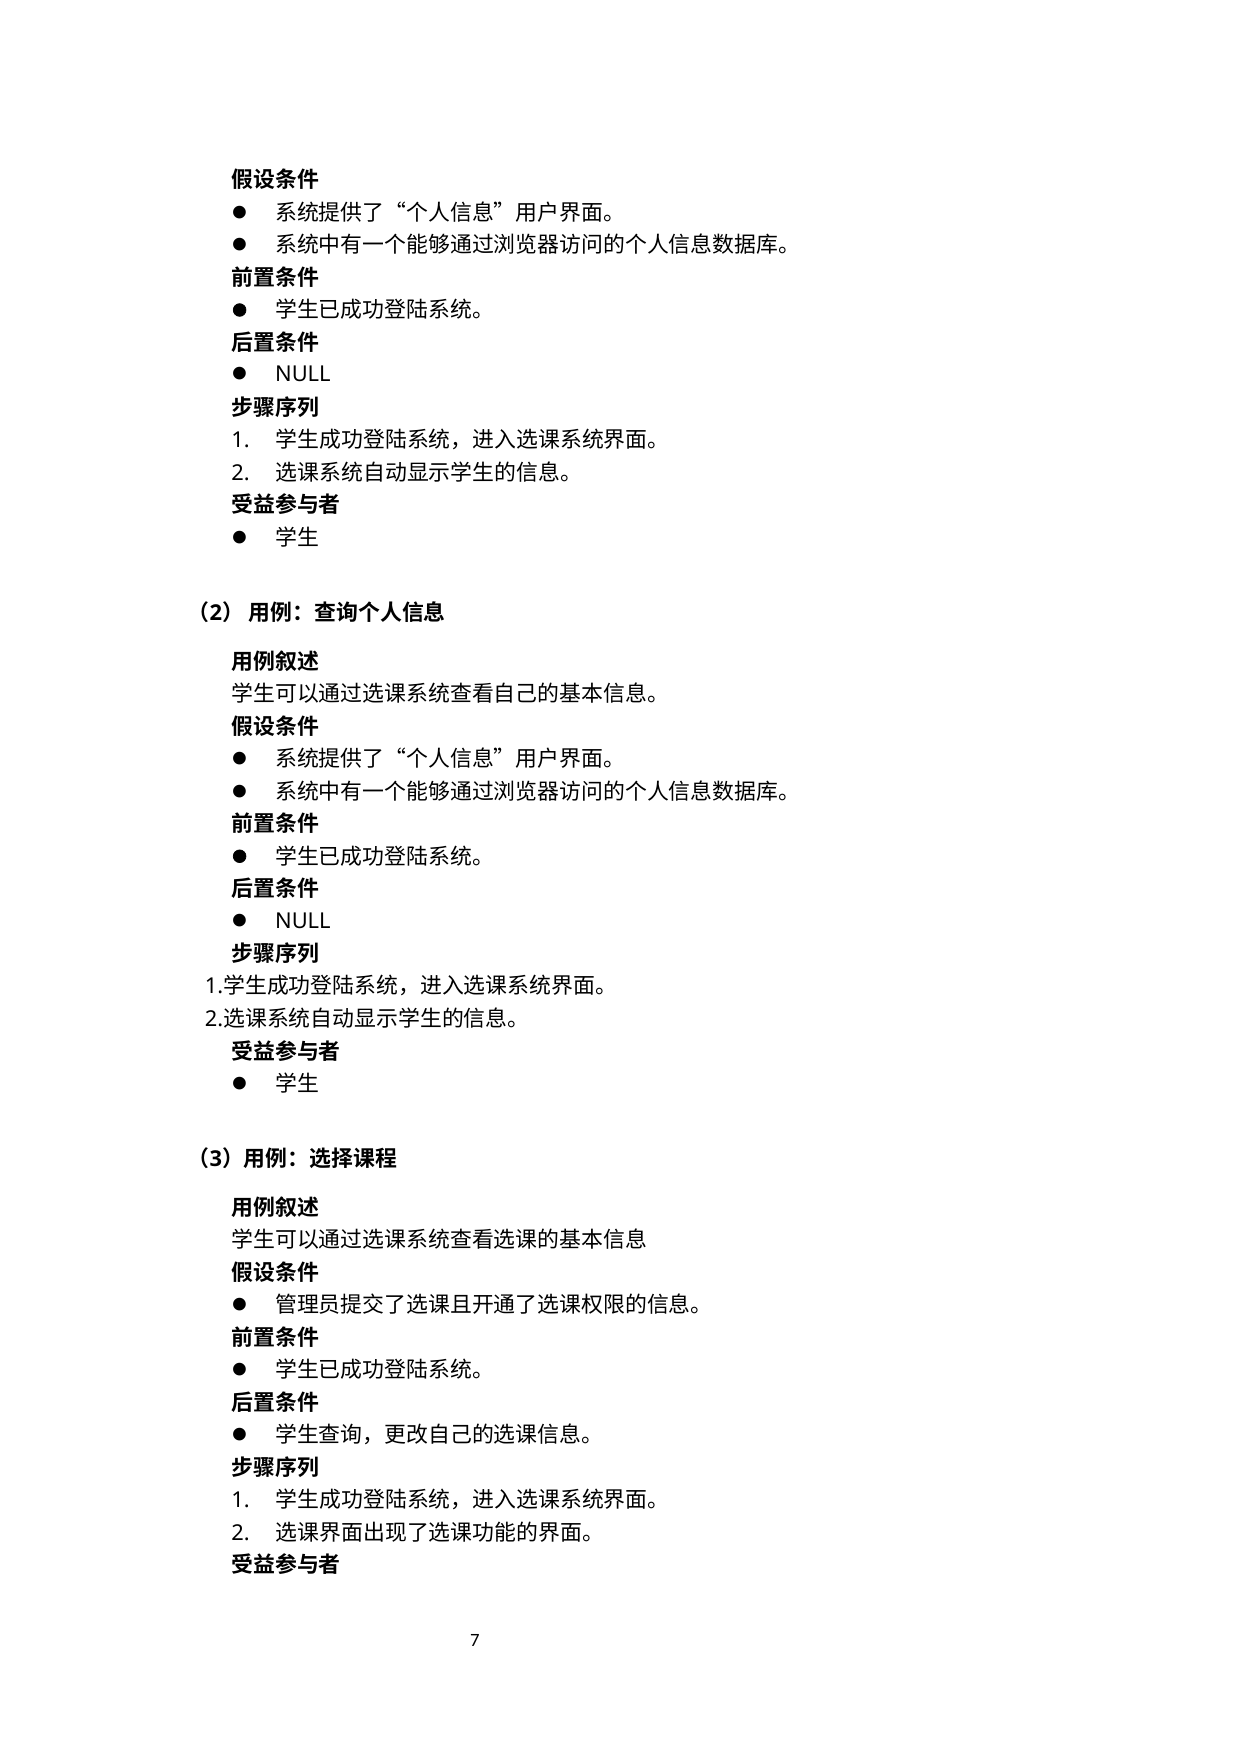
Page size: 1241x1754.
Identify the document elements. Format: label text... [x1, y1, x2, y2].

text 用例叙述 [231, 1189, 1053, 1222]
text 步骤序列 [231, 1449, 1053, 1482]
text 假设条件 [231, 1254, 1053, 1287]
text 后置条件 [231, 324, 1053, 357]
list 学生 [231, 1066, 1053, 1098]
subtitle （2） 用例：查询个人信息 [187, 595, 1053, 627]
list 管理员提交了选课且开通了选课权限的信息。 [231, 1287, 1053, 1319]
list 学生成功登陆系统，进入选课系统界面。 [231, 422, 1053, 454]
text 后置条件 [231, 1384, 1053, 1417]
subtitle （3）用例：选择课程 [187, 1141, 1053, 1174]
list 选课系统自动显示学生的信息。 [231, 454, 1053, 487]
text 假设条件 [231, 708, 1053, 741]
list 系统提供了“个人信息”用户界面。 [231, 741, 1053, 773]
text 步骤序列 [231, 936, 1053, 968]
text 假设条件 [231, 162, 1053, 194]
list 系统提供了“个人信息”用户界面。 [231, 194, 1053, 227]
list 系统中有一个能够通过浏览器访问的个人信息数据库。 [231, 773, 1053, 806]
list 学生成功登陆系统，进入选课系统界面。 [231, 1482, 1053, 1514]
list 学生查询，更改自己的选课信息。 [231, 1417, 1053, 1449]
text 1.学生成功登陆系统，进入选课系统界面。 [187, 968, 1053, 1001]
text 后置条件 [231, 871, 1053, 903]
text 受益参与者 [187, 1547, 1053, 1579]
text 受益参与者 [187, 487, 1053, 519]
text 学生可以通过选课系统查看自己的基本信息。 [231, 676, 1053, 708]
text 学生可以通过选课系统查看选课的基本信息 [231, 1222, 1053, 1254]
list 选课界面出现了选课功能的界面。 [231, 1514, 1053, 1547]
list 学生已成功登陆系统。 [231, 292, 1053, 324]
text 前置条件 [231, 1319, 1053, 1352]
list 学生 [231, 519, 1053, 552]
list 系统中有一个能够通过浏览器访问的个人信息数据库。 [231, 227, 1053, 259]
list NULL [231, 903, 1053, 936]
text 2.选课系统自动显示学生的信息。 [187, 1001, 1053, 1033]
text 受益参与者 [187, 1033, 1053, 1066]
text 前置条件 [231, 259, 1053, 292]
list 学生已成功登陆系统。 [231, 1352, 1053, 1384]
list NULL [231, 357, 1053, 389]
text 步骤序列 [231, 389, 1053, 422]
text 用例叙述 [231, 643, 1053, 676]
text 前置条件 [231, 806, 1053, 838]
list 学生已成功登陆系统。 [231, 838, 1053, 871]
